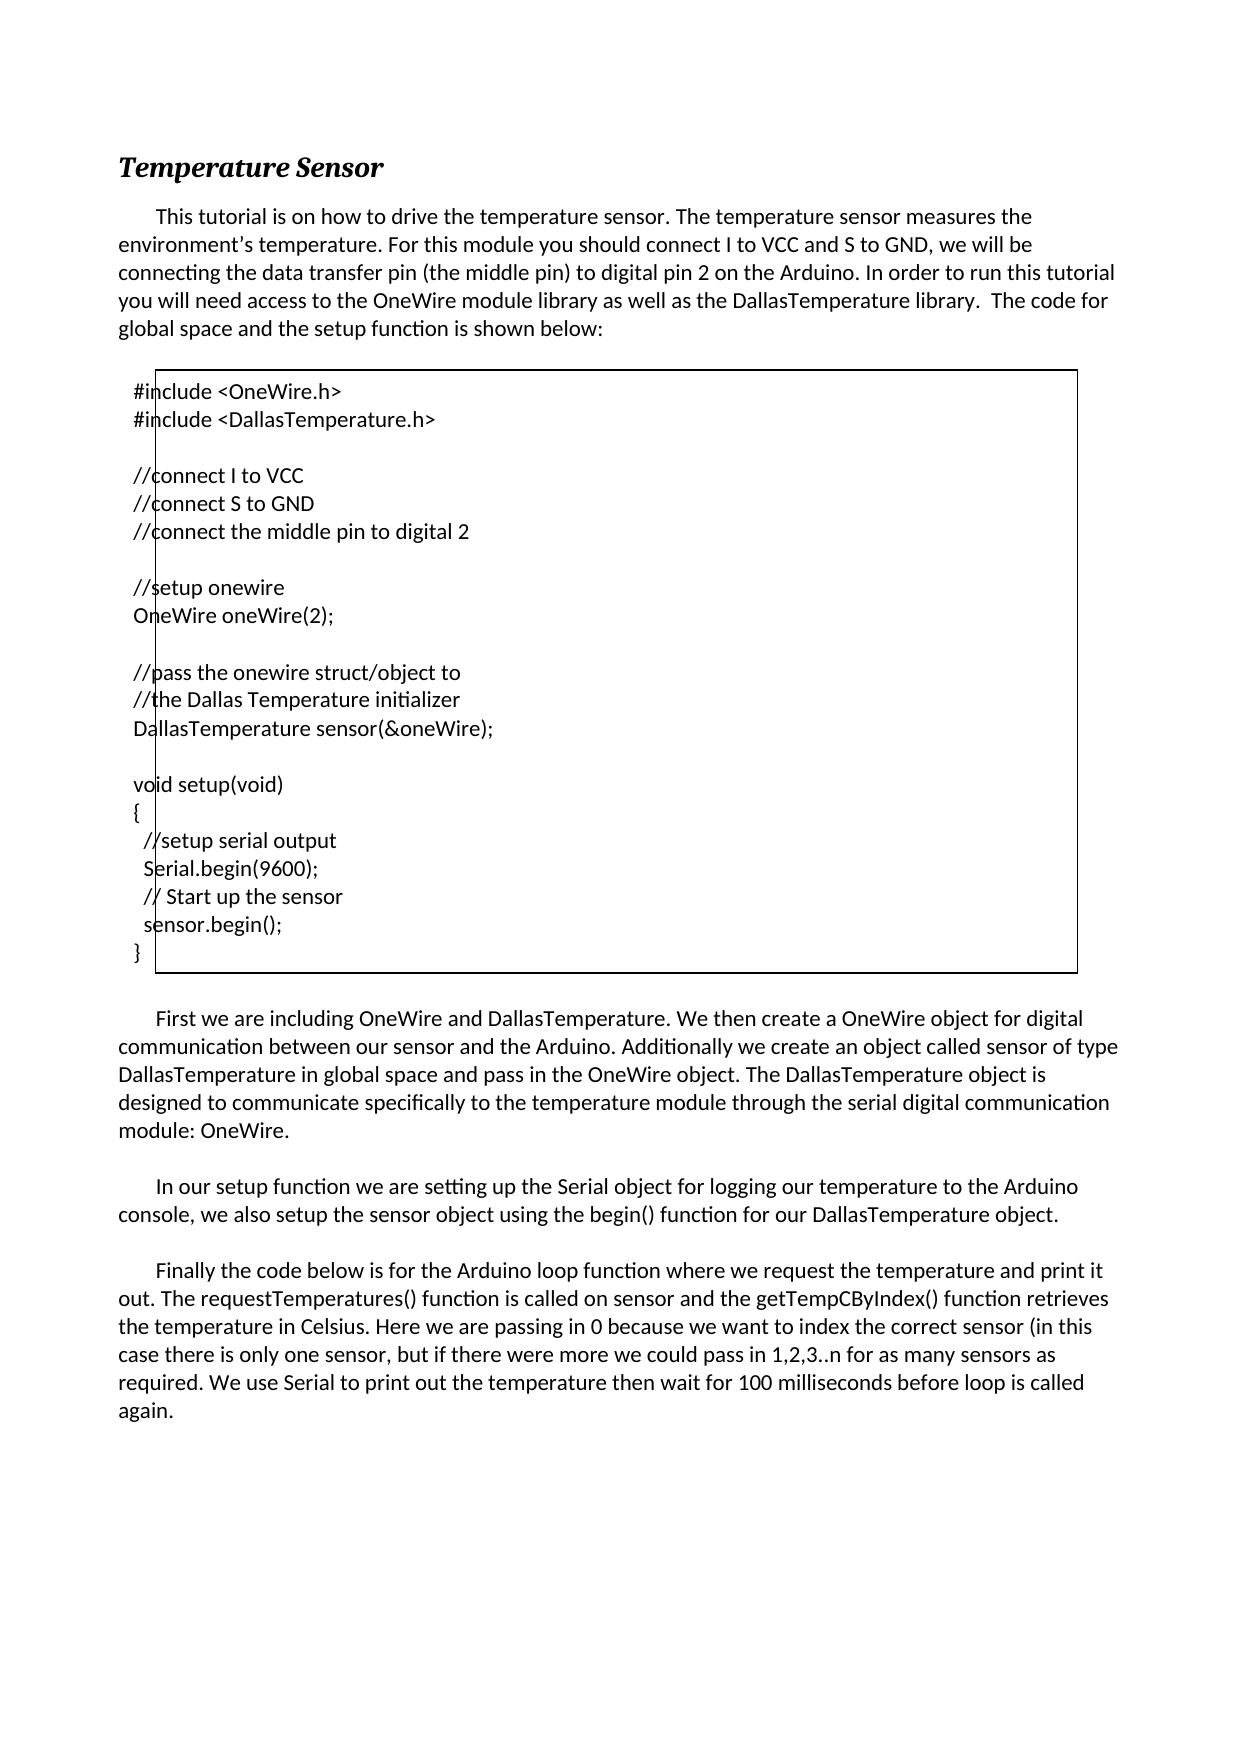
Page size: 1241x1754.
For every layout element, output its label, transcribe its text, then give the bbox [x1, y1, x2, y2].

text First we are including OneWire and DallasTemperature. We then create a OneWire object for digital communication between our sensor and the Arduino. Additionally we create an object called sensor of type DallasTemperature in global space and pass in the OneWire object. The DallasTemperature object is designed to communicate specifically to the temperature module through the serial digital communication module: OneWire. [118, 1004, 1122, 1144]
text This tutorial is on how to drive the temperature sensor. The temperature sensor measures the environment’s temperature. For this module you should connect I to VCC and S to GND, we will be connecting the data transfer pin (the middle pin) to digital pin 2 on the Arduino. In order to run this tutorial you will need access to the OneWire module library as well as the DallasTemperature library. The code for global space and the setup function is shown below: [118, 202, 1122, 342]
text Finally the code below is for the Arduino loop function where we request the temperature and print it out. The requestTemperatures() function is called on sensor and the getTempCByIndex() function retrieves the temperature in Celsius. Here we are passing in 0 because we want to index the correct sensor (in this case there is only one sensor, but if there were more we could pass in 1,2,3..n for as many sensors as required. We use Serial to print out the temperature then wait for 100 milliseconds before loop is called again. [118, 1256, 1122, 1424]
text In our setup function we are setting up the Serial object for logging our temperature to the Arduino console, we also setup the sensor object using the begin() function for our DallasTemperature object. [118, 1172, 1122, 1228]
subtitle Temperature Sensor [118, 151, 1122, 185]
